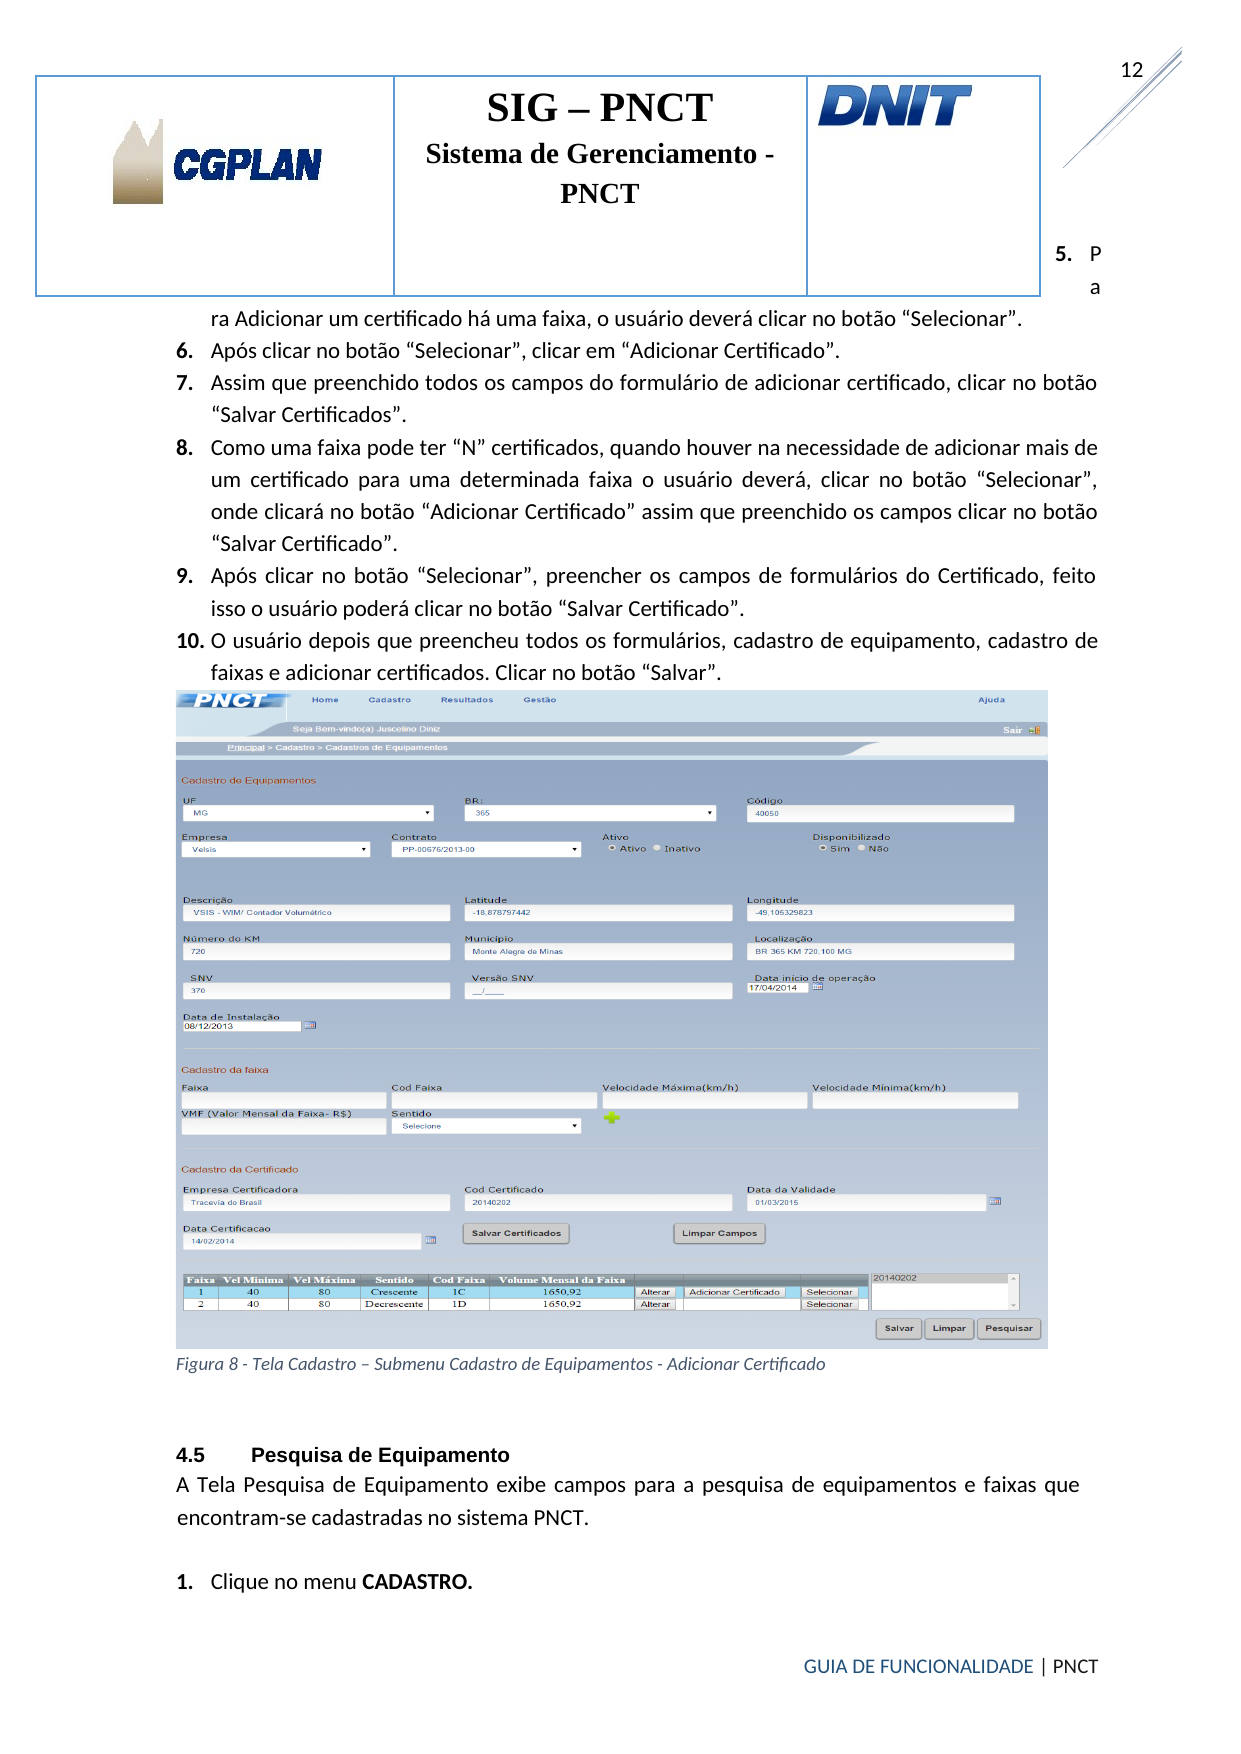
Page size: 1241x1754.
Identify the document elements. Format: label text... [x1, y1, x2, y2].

picture [817, 77, 976, 136]
picture [175, 690, 1048, 1349]
list Após clicar no botão “Selecionar”, clicar em “Adicionar Certificado”. [176, 336, 1100, 364]
list Após clicar no botão “Selecionar”, preencher os campos de formulários do Certificado, feito isso o usuário poderá clicar no botão “Salvar Certificado”. [176, 561, 1098, 622]
list Para Adicionar um certificado há uma faixa, o usuário deverá clicar no botão “Selecionar”. [176, 239, 1100, 332]
list Como uma faixa pode ter “N” certificados, quando houver na necessidade de adicionar mais de um certificado para uma determinada faixa o usuário deverá, clicar no botão “Selecionar”, onde clicará no botão “Adicionar Certificado” assim que preenchido os campos clicar no botão “Salvar Certificado”. [176, 433, 1100, 557]
picture [107, 110, 322, 214]
list O usuário depois que preencheu todos os formulários, cadastro de equipamento, cadastro de faixas e adicionar certificados. Clicar no botão “Salvar”. [176, 626, 1100, 686]
list Assim que preenchido todos os campos do formulário de adicionar certificado, clicar no botão “Salvar Certificados”. [176, 368, 1100, 428]
text A Tela Pesquisa de Equipamento exibe campos para a pesquisa de equipamentos e faixas que encontram-se cadastradas no sistema PNCT. [176, 1471, 1082, 1531]
list Clique no menu CADASTRO. [176, 1567, 1100, 1595]
subtitle Pesquisa de Equipamento [176, 1443, 1100, 1467]
